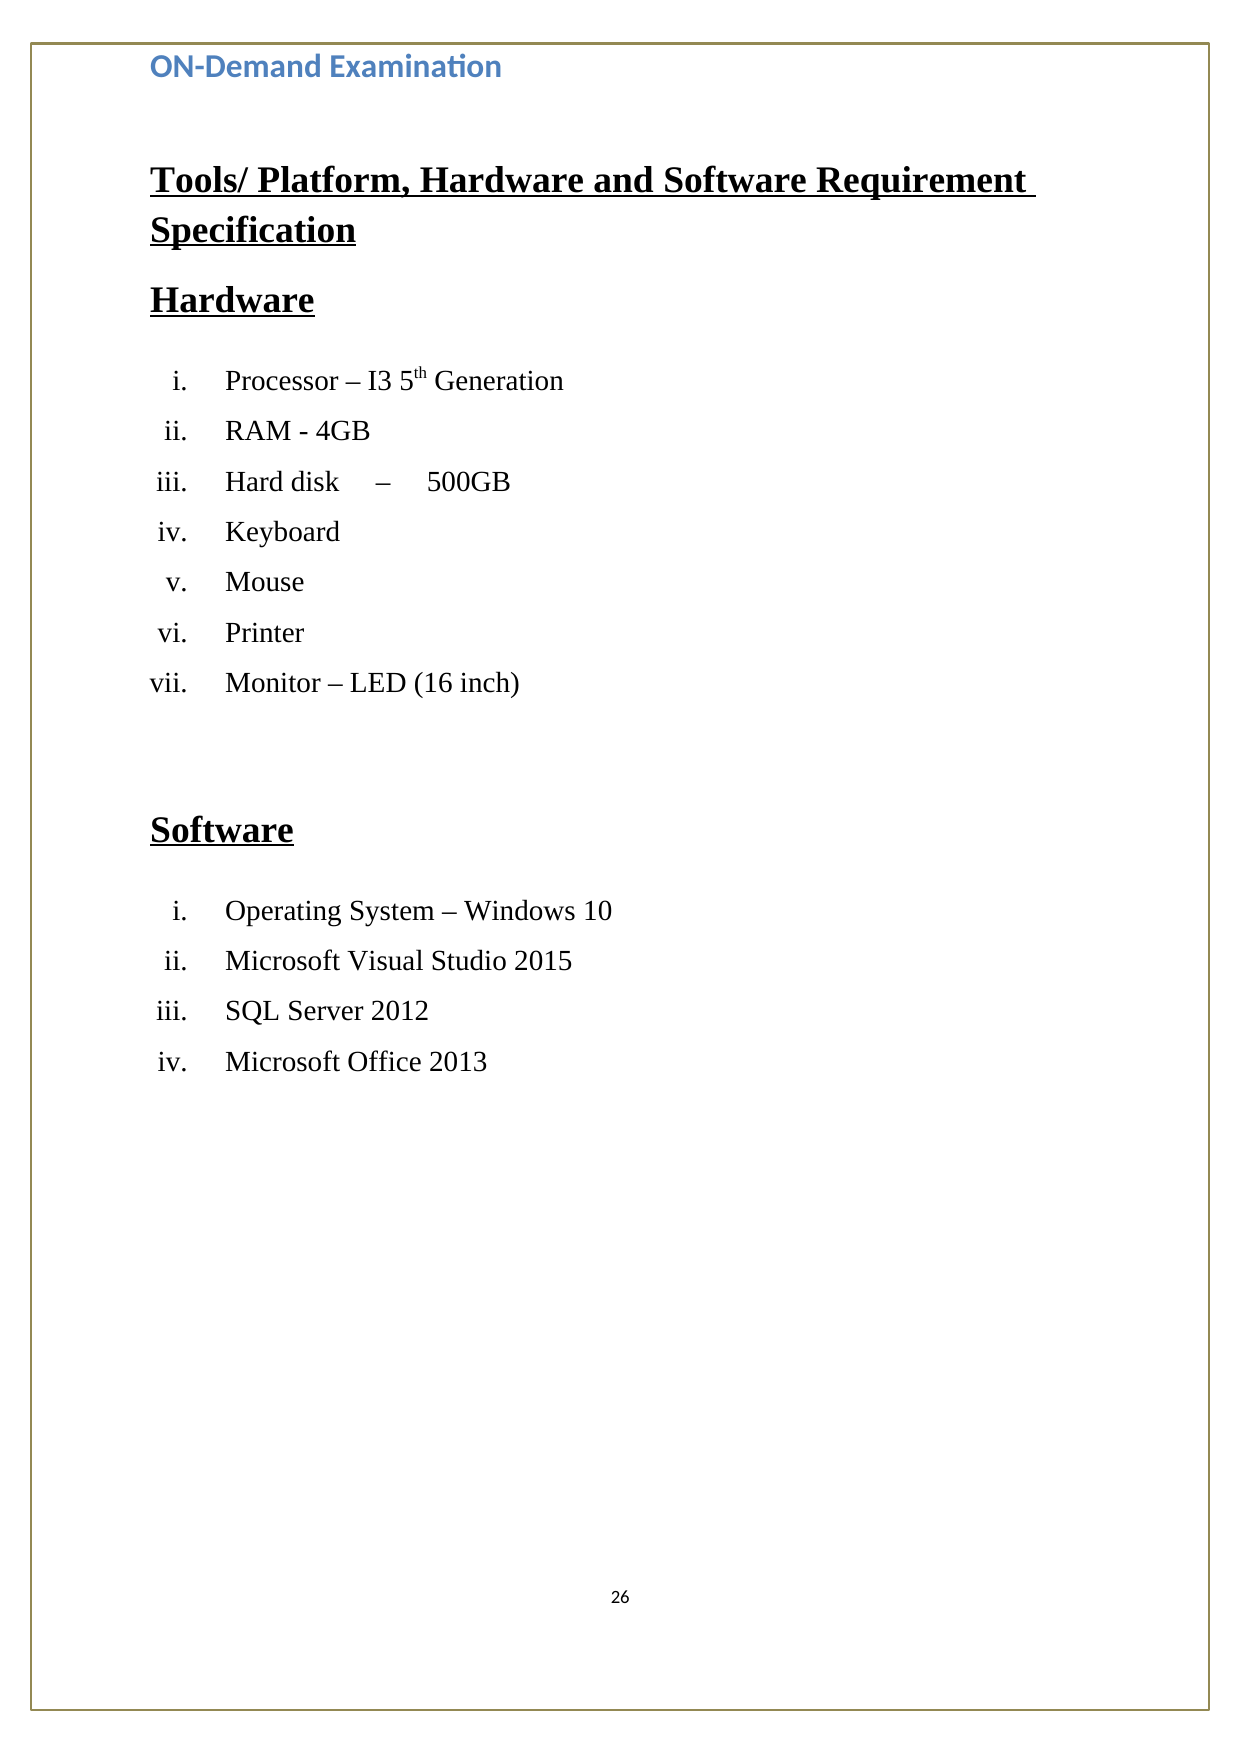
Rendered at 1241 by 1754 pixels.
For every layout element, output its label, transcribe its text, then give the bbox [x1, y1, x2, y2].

list SQL Server 2012 [187, 993, 1090, 1027]
list Operating System – Windows 10 [187, 893, 1090, 926]
list Microsoft Office 2013 [187, 1044, 1090, 1077]
list Microsoft Visual Studio 2015 [187, 943, 1090, 977]
list RAM - 4GB [187, 413, 1090, 447]
text Question Paper Page:- This page Have many question. Question have multiple choice, User select any one.Tools/ Platform, Hardware and Software Requirement Specification [150, 158, 1090, 250]
list Printer [187, 615, 1090, 648]
list Keyboard [187, 514, 1090, 548]
list Hard disk – 500GB [187, 464, 1090, 497]
list Monitor – LED (16 inch) [187, 665, 1090, 698]
list Mouse [187, 564, 1090, 598]
text Hardware [150, 278, 1090, 321]
list Processor – I3 5th Generation [187, 363, 1090, 397]
text Software [150, 807, 1090, 850]
